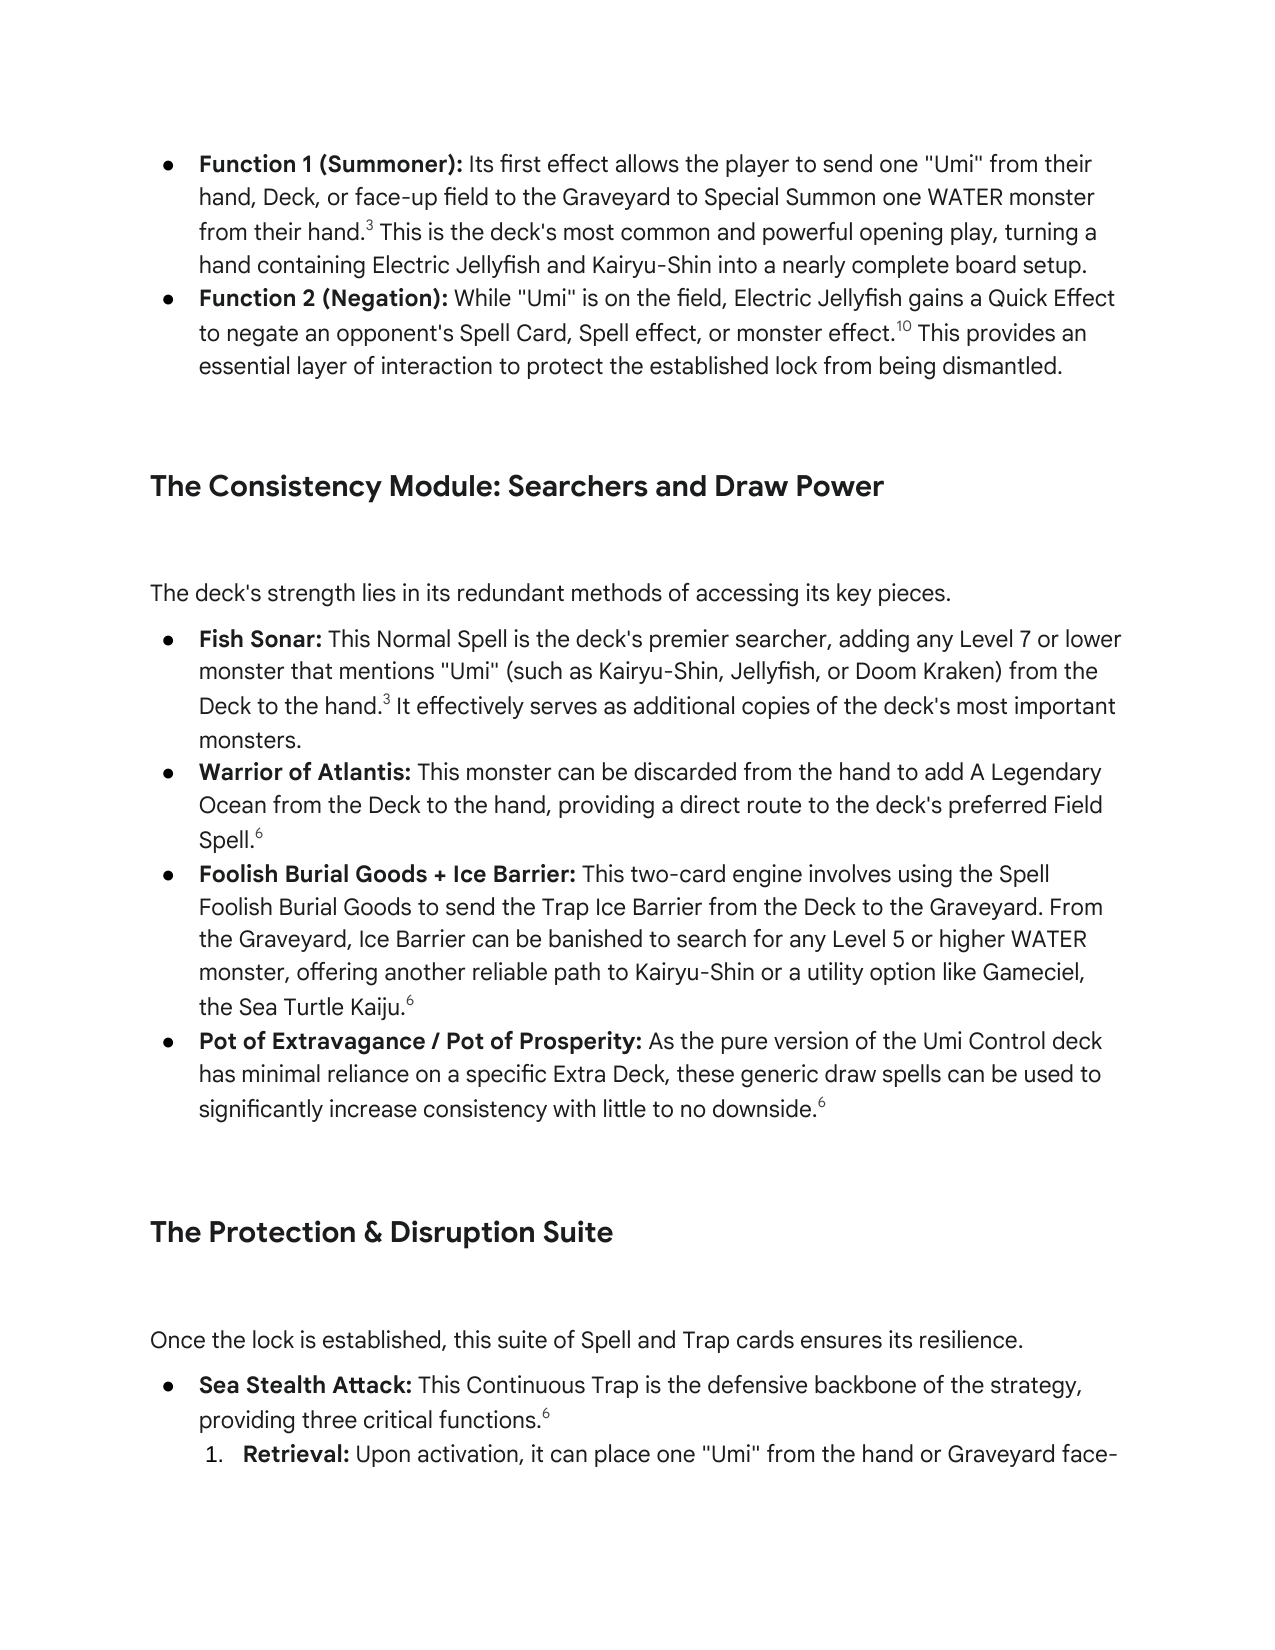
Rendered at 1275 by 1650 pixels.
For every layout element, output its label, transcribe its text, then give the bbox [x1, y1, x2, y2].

text The deck's strength lies in its redundant methods of accessing its key pieces. [150, 579, 1125, 608]
text Once the lock is established, this suite of Spell and Trap cards ensures its resilience. [150, 1326, 1125, 1355]
subtitle The Protection & Disruption Suite [150, 1214, 1125, 1251]
list Warrior of Atlantis: This monster can be discarded from the hand to add A Legendary Ocean from the Deck to the hand, providing a direct route to the deck's preferred Field Spell.6 [161, 759, 1125, 856]
list Sea Stealth Attack: This Continuous Trap is the defensive backbone of the strategy, providing three critical functions.6 [161, 1372, 1125, 1436]
list Function 1 (Summoner): Its first effect allows the player to send one "Umi" from their hand, Deck, or face-up field to the Graveyard to Special Summon one WATER monster from their hand.3 This is the deck's most common and powerful opening play, turning a hand containing Electric Jellyfish and Kairyu-Shin into a nearly complete board setup. [161, 150, 1125, 280]
list Fish Sonar: This Normal Spell is the deck's premier searcher, adding any Level 7 or lower monster that mentions "Umi" (such as Kairyu-Shin, Jellyfish, or Doom Kraken) from the Deck to the hand.3 It effectively serves as additional copies of the deck's most important monsters. [161, 625, 1125, 755]
list Foolish Burial Goods + Ice Barrier: This two-card engine involves using the Spell Foolish Burial Goods to send the Trap Ice Barrier from the Deck to the Graveyard. From the Graveyard, Ice Barrier can be banished to search for any Level 5 or higher WATER monster, offering another reliable path to Kairyu-Shin or a utility option like Gameciel, the Sea Turtle Kaiju.6 [161, 860, 1125, 1023]
list Pot of Extravagance / Pot of Prosperity: As the pure version of the Umi Control deck has minimal reliance on a specific Extra Deck, these generic draw spells can be used to significantly increase consistency with little to no downside.6 [161, 1027, 1125, 1124]
list Function 2 (Negation): While "Umi" is on the field, Electric Jellyfish gains a Quick Effect to negate an opponent's Spell Card, Spell effect, or monster effect.10 This provides an essential layer of interaction to protect the established lock from being dismantled. [161, 284, 1125, 381]
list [205, 1440, 1125, 1469]
subtitle The Consistency Module: Searchers and Draw Power [150, 468, 1125, 504]
